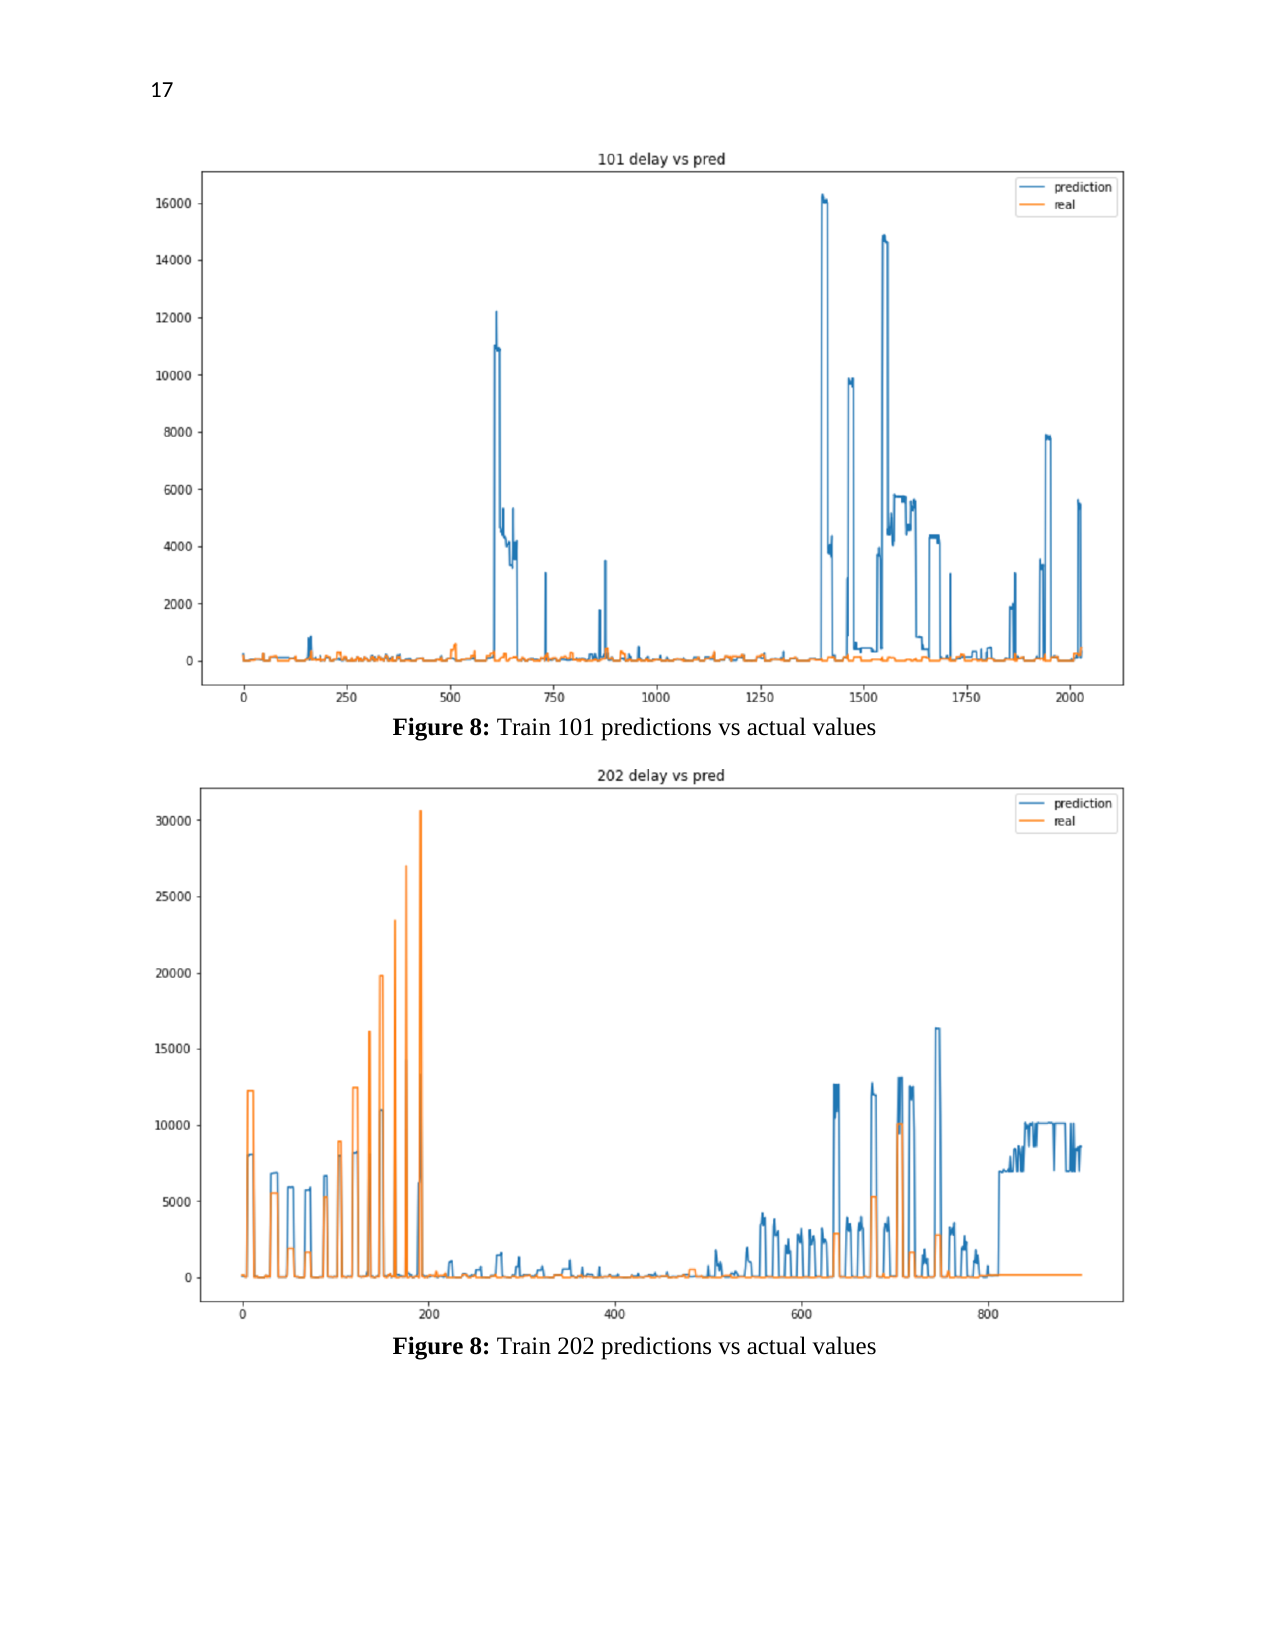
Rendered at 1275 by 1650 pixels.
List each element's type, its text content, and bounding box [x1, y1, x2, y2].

picture [150, 769, 1125, 1326]
text Figure 8: Train 101 predictions vs actual values [150, 707, 1125, 741]
picture [150, 150, 1125, 707]
text Figure 8: Train 202 predictions vs actual values [150, 1326, 1125, 1360]
